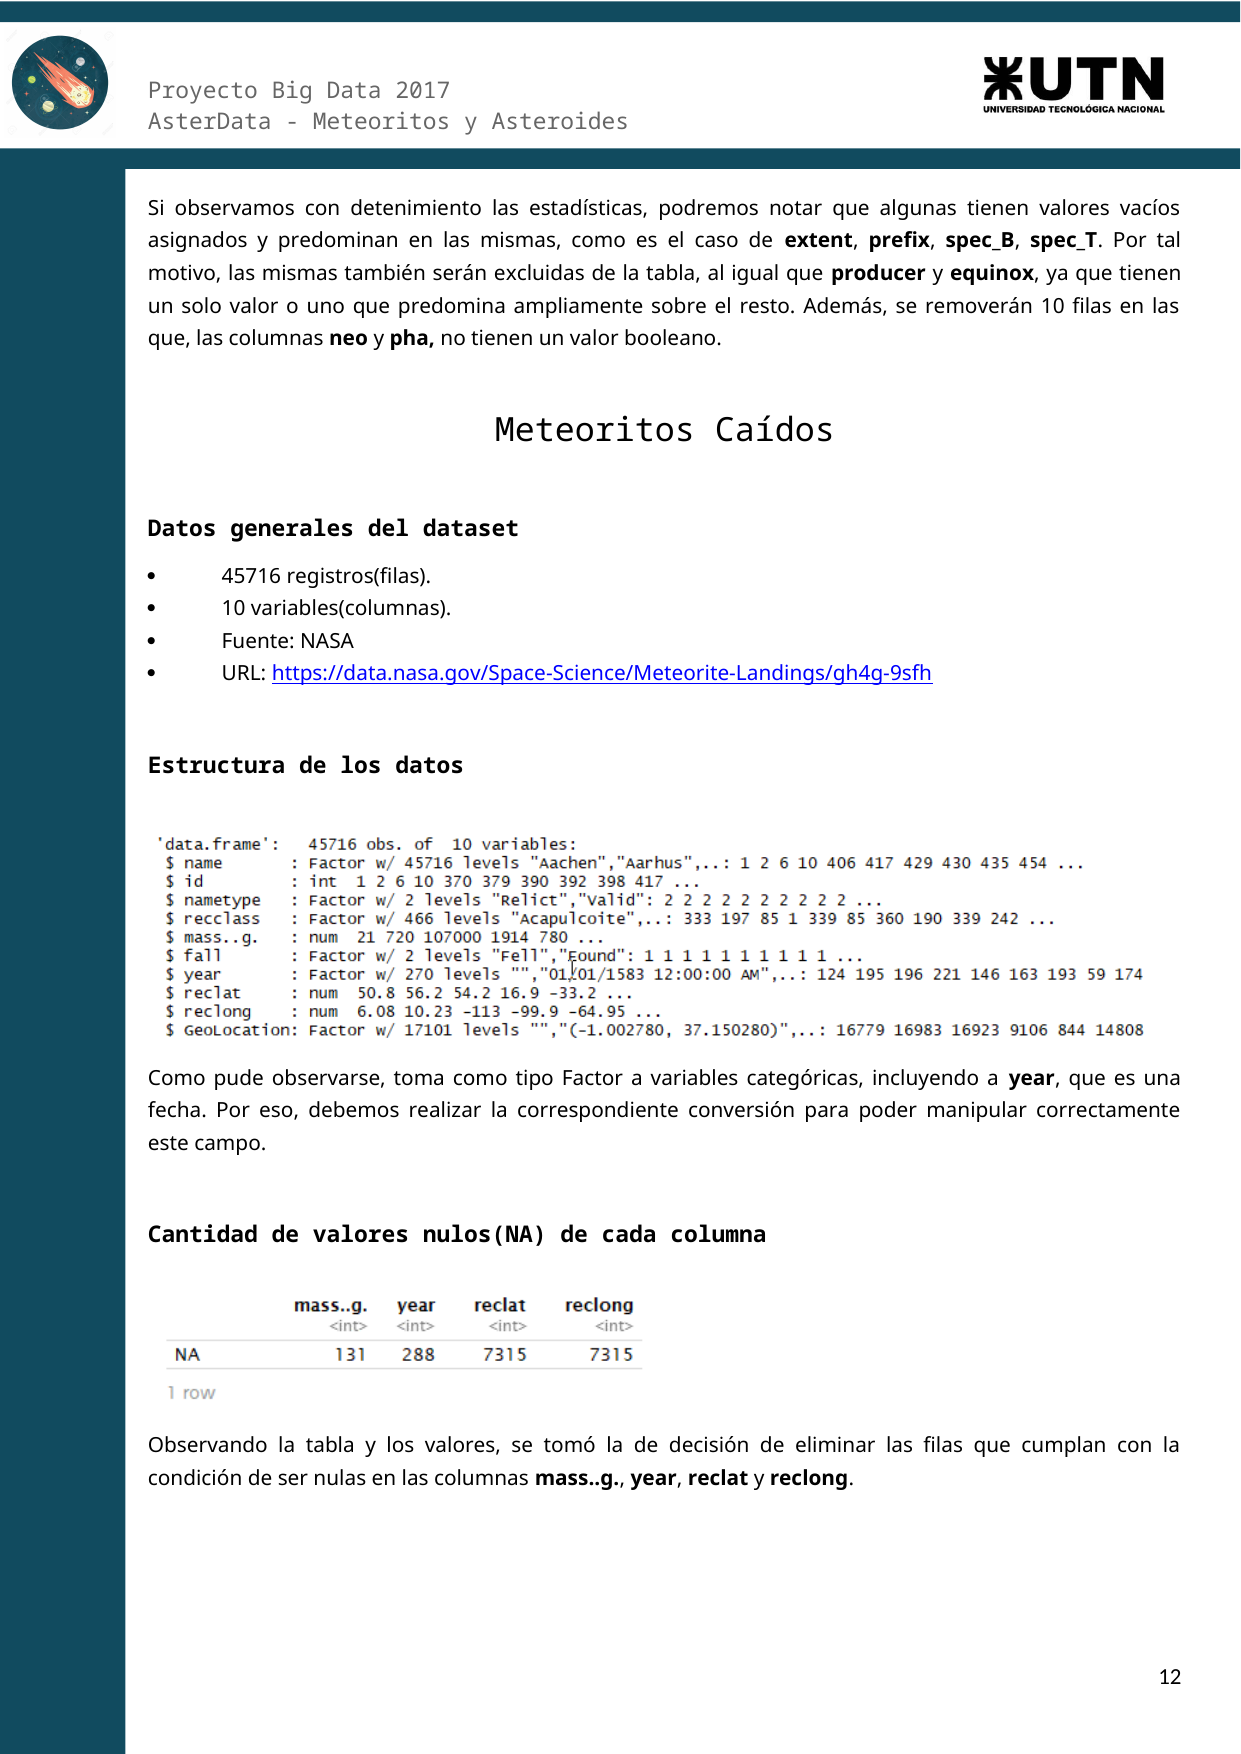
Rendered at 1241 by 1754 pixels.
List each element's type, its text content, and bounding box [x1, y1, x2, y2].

picture [147, 835, 1149, 1042]
text Si observamos con detenimiento las estadísticas, podremos notar que algunas tienen valores vacíos asignados y predominan en las mismas, como es el caso de extent, prefix, spec_B, spec_T. Por tal motivo, las mismas también serán excluidas de la tabla, al igual que producer y equinox, ya que tienen un solo valor o uno que predomina ampliamente sobre el resto. Además, se removerán 10 filas en las que, las columnas neo y pha, no tienen un valor booleano. [148, 193, 1181, 352]
text Estructura de los datos [148, 749, 1181, 780]
list URL: https://data.nasa.gov/Space-Science/Meteorite-Landings/gh4g-9sfh [148, 658, 1181, 687]
text Datos generales del dataset [148, 512, 1181, 543]
picture [982, 30, 1166, 136]
subtitle Meteoritos Caídos [148, 405, 1181, 451]
list 10 variables(columnas). [148, 593, 1181, 622]
list Fuente: NASA [148, 626, 1181, 654]
picture [147, 1290, 662, 1409]
picture [3, 27, 117, 138]
text Cantidad de valores nulos(NA) de cada columna [148, 1218, 1181, 1249]
list 45716 registros(filas). [148, 561, 1181, 589]
